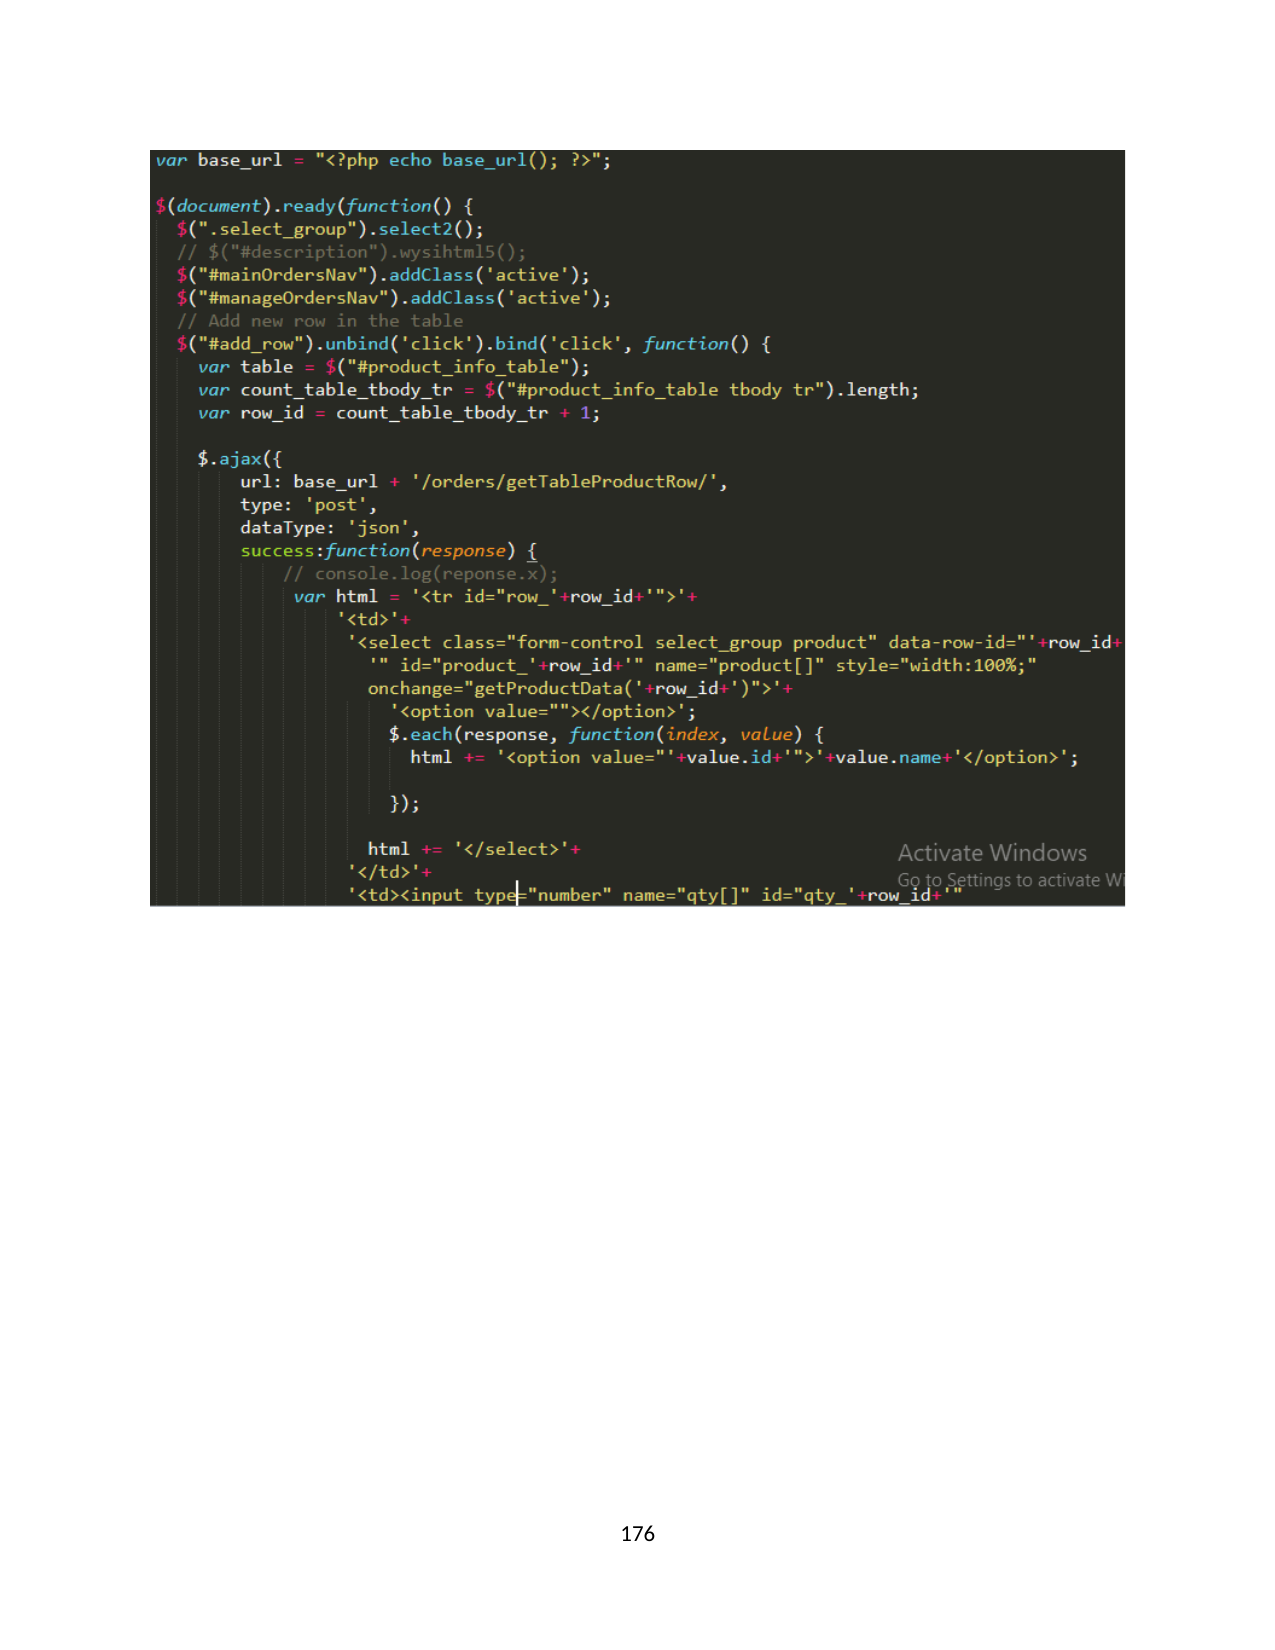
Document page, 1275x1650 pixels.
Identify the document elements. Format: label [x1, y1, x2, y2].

picture [150, 150, 1125, 907]
